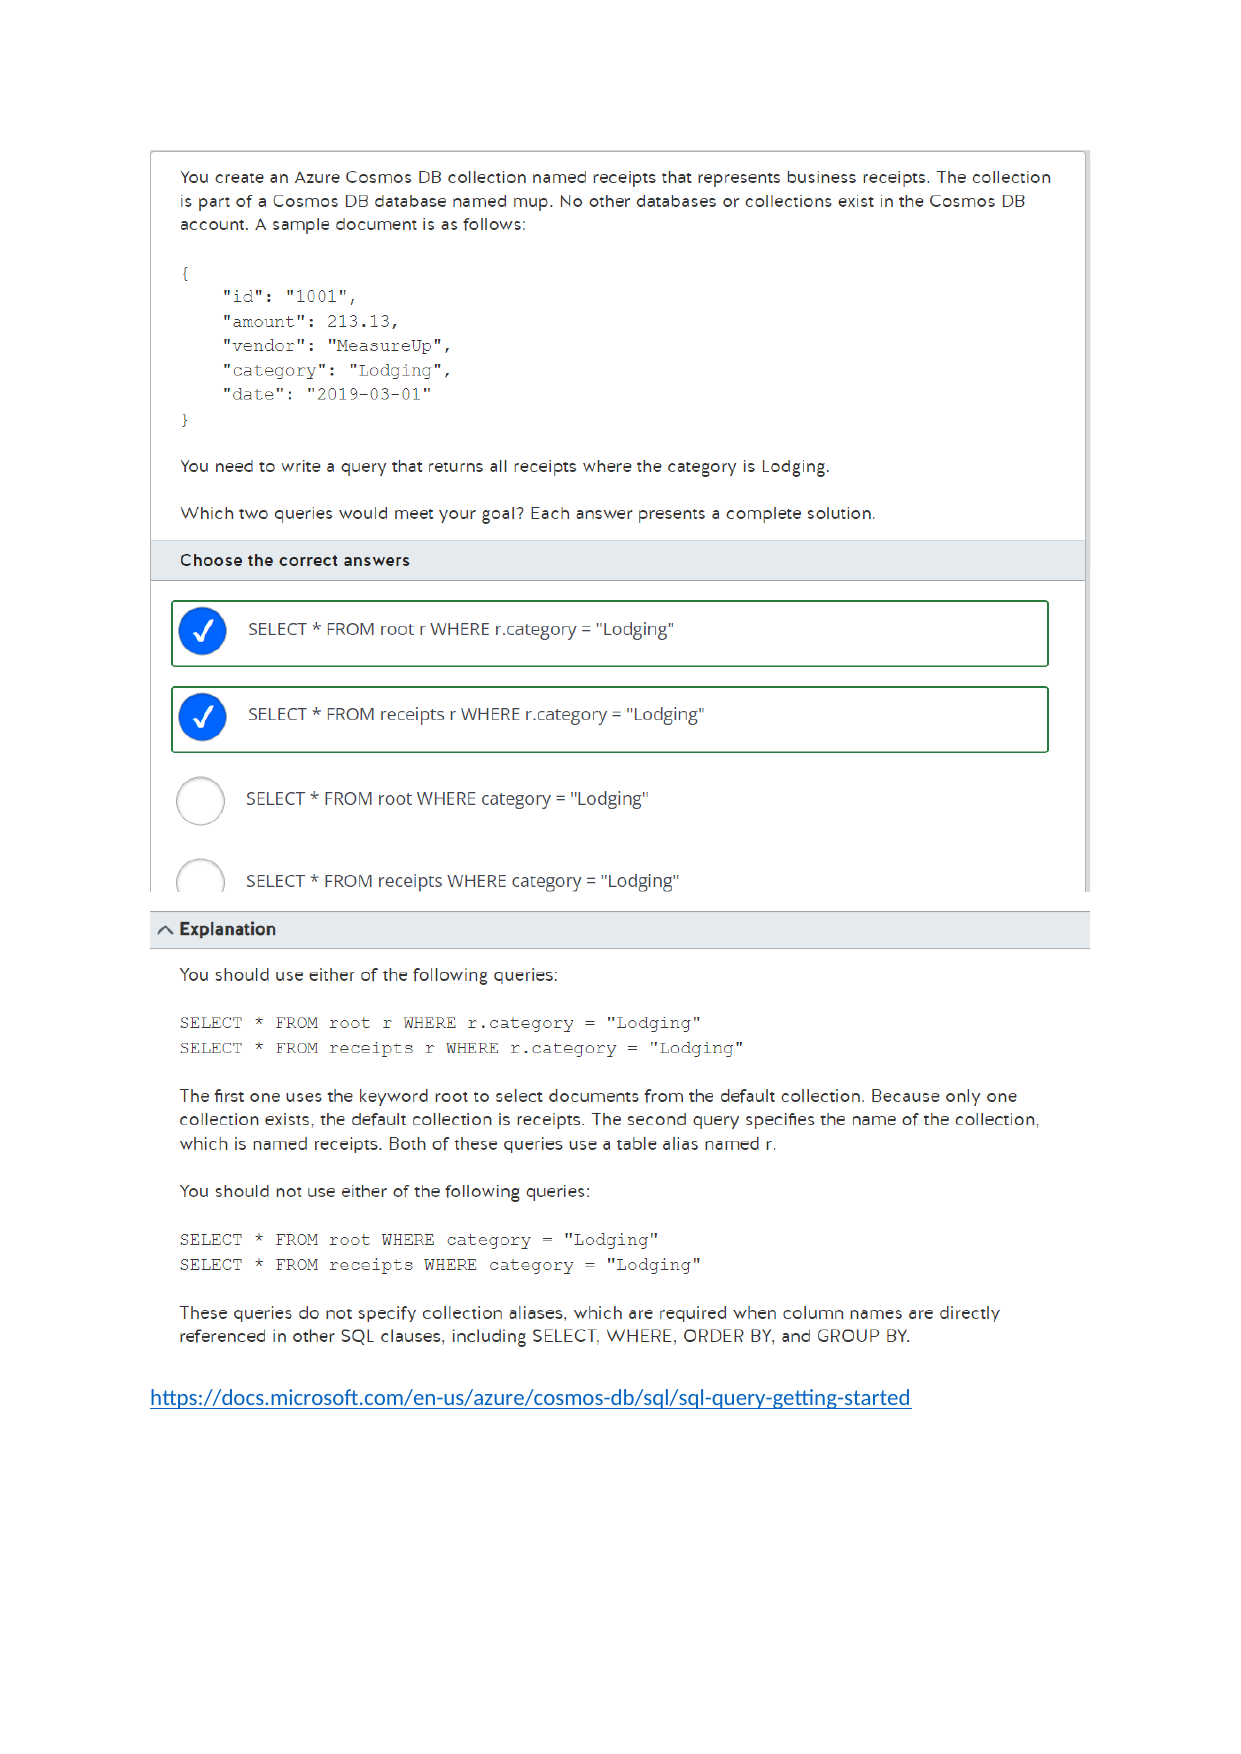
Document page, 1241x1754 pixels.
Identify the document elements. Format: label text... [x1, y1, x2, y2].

picture [150, 910, 1091, 1365]
text https://docs.microsoft.com/en-us/azure/cosmos-db/sql/sql-query-getting-started [150, 1383, 1090, 1412]
picture [150, 150, 1091, 892]
